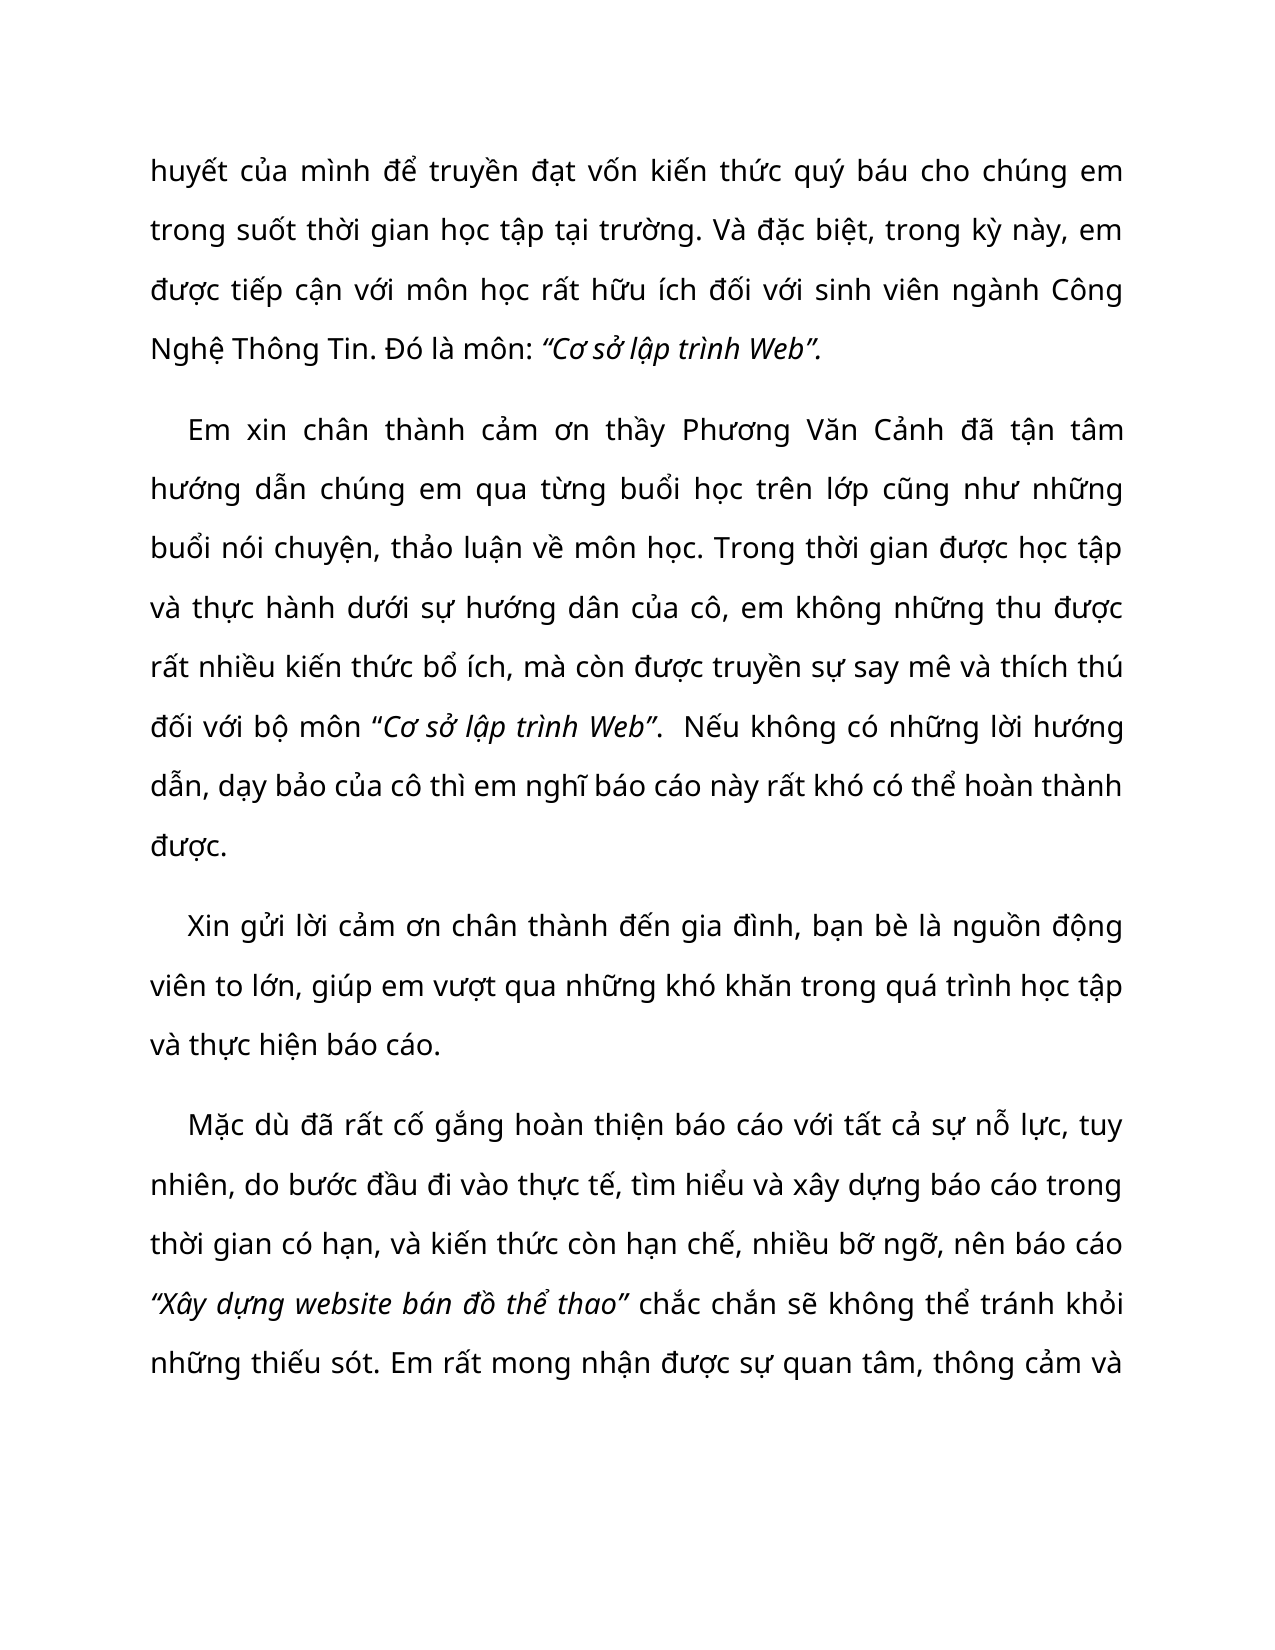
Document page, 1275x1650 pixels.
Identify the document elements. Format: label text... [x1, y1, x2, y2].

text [150, 1105, 1125, 1382]
text Xin gửi lời cảm ơn chân thành đến gia đình, bạn bè là nguồn động viên to lớn, giúp em vượt qua những khó khăn trong quá trình học tập và thực hiện báo cáo. [150, 905, 1125, 1064]
text Em xin chân thành cảm ơn thầy Phương Văn Cảnh đã tận tâm hướng dẫn chúng em qua từng buổi học trên lớp cũng như những buổi nói chuyện, thảo luận về môn học. Trong thời gian được học tập và thực hành dưới sự hướng dân của cô, em không những thu được rất nhiều kiến thức bổ ích, mà còn được truyền sự say mê và thích thú đối với bộ môn “Cơ sở lập trình Web”. Nếu không có những lời hướng dẫn, dạy bảo của cô thì em nghĩ báo cáo này rất khó có thể hoàn thành được. [150, 409, 1125, 865]
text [150, 150, 1125, 368]
